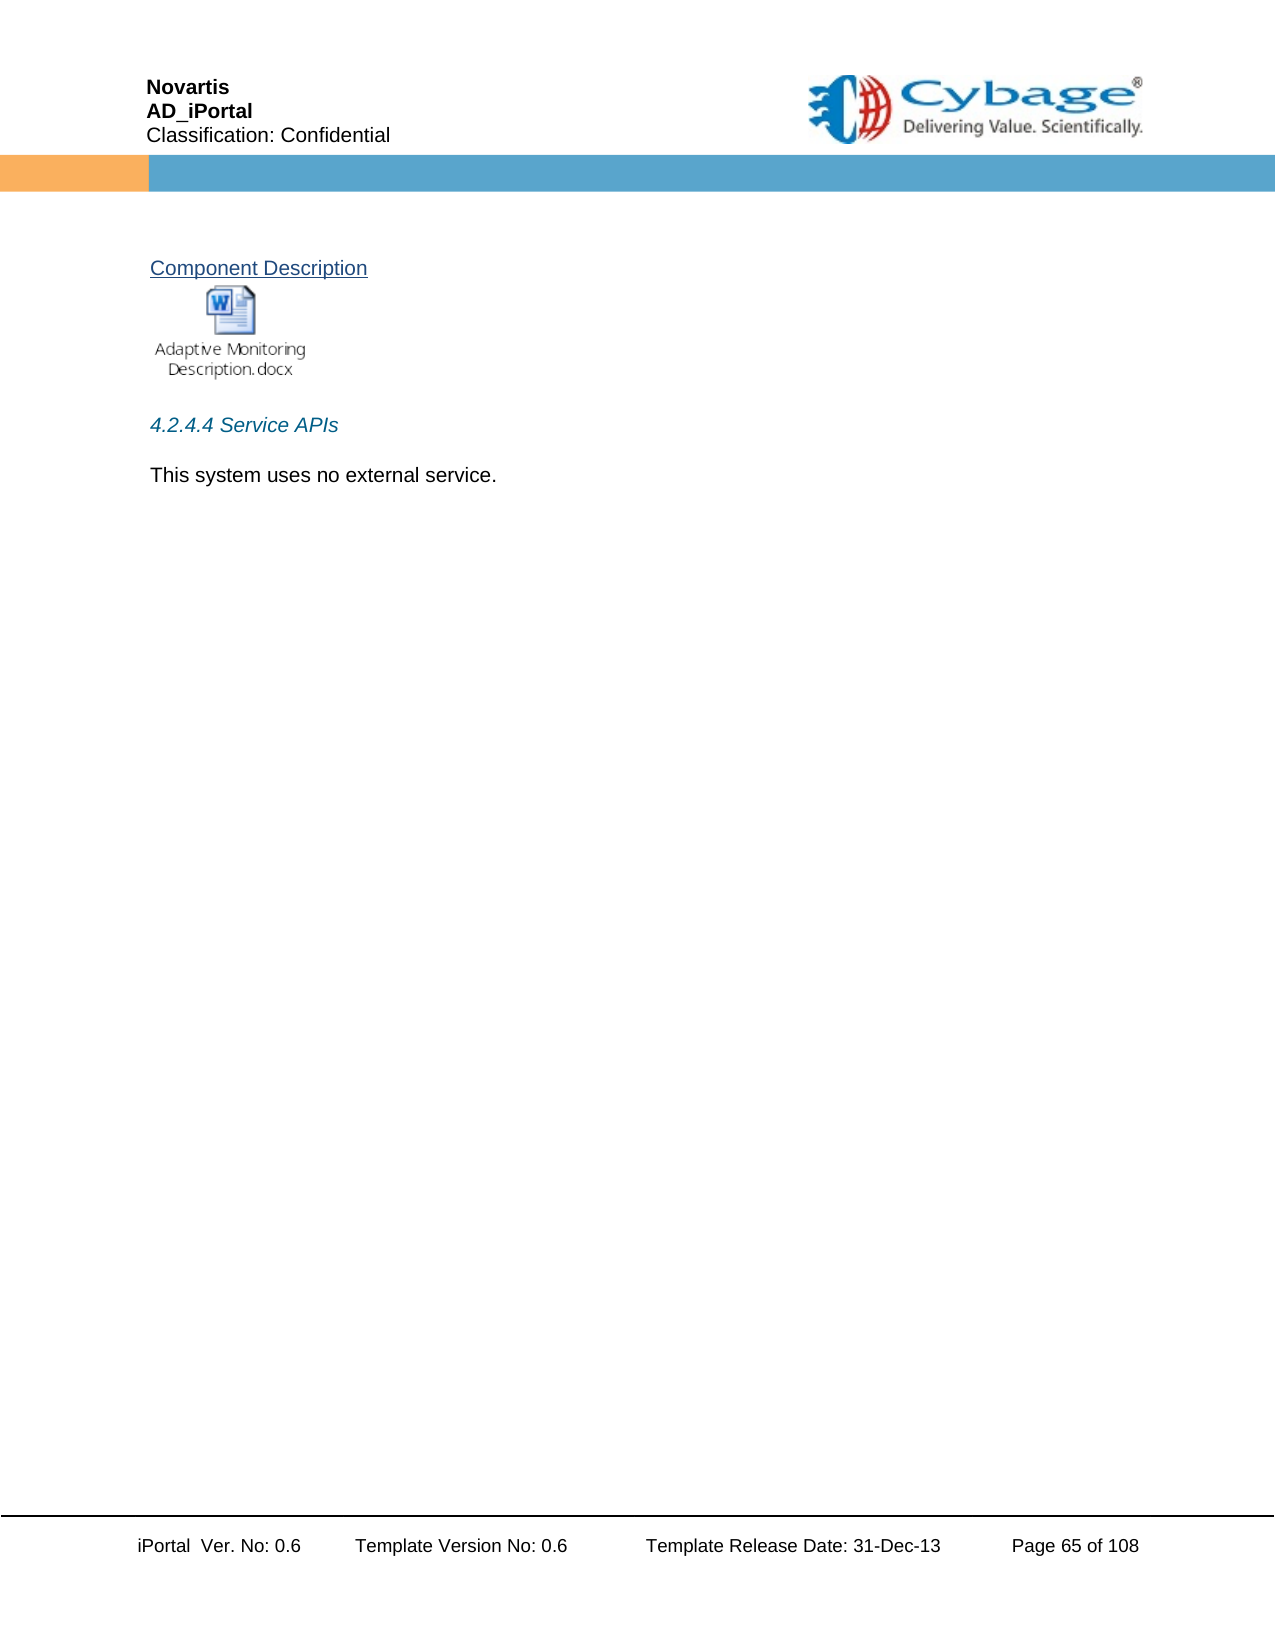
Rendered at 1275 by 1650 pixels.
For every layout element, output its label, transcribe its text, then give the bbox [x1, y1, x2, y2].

subtitle Service APIs [150, 408, 1125, 437]
text Component Description [150, 251, 1125, 280]
picture [808, 75, 1143, 144]
text This system uses no external service. [150, 458, 1125, 487]
